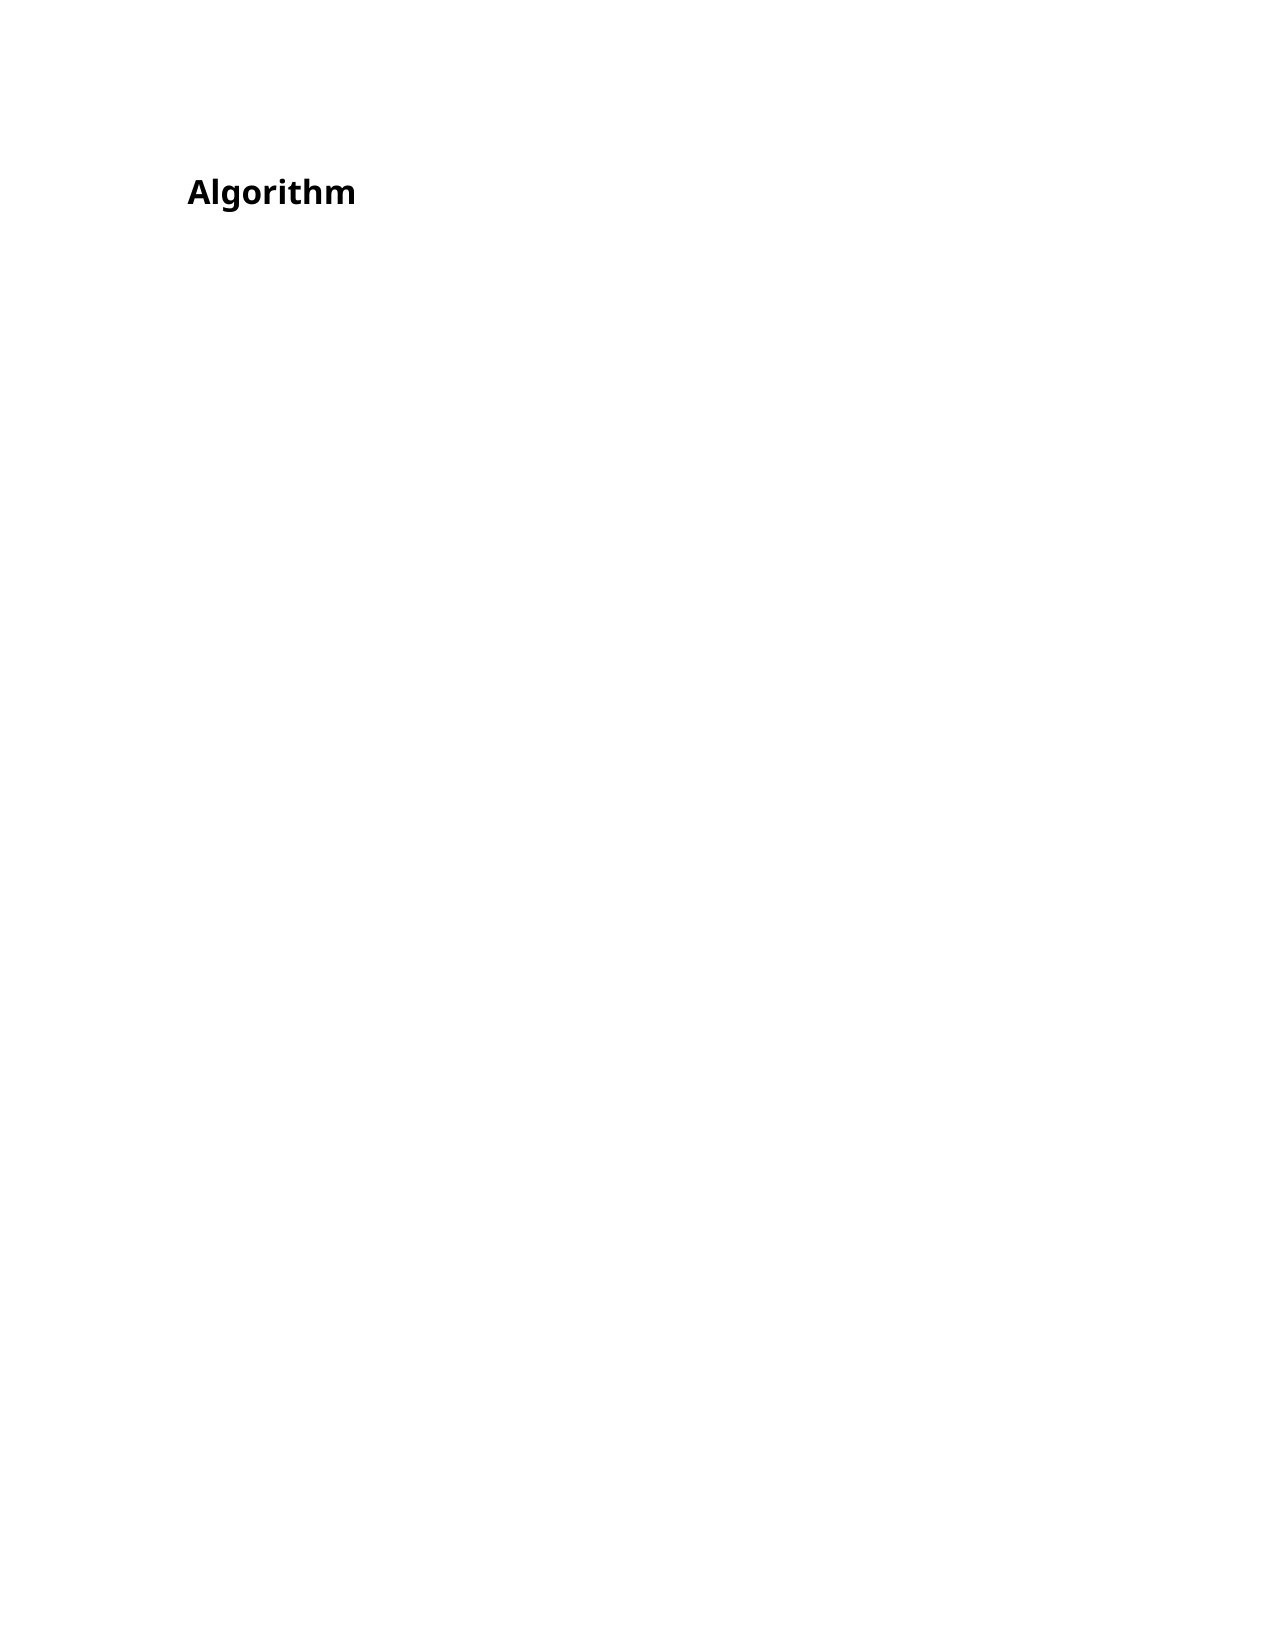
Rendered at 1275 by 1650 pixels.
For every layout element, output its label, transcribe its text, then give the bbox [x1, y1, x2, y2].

subtitle Algorithm [187, 159, 1088, 224]
